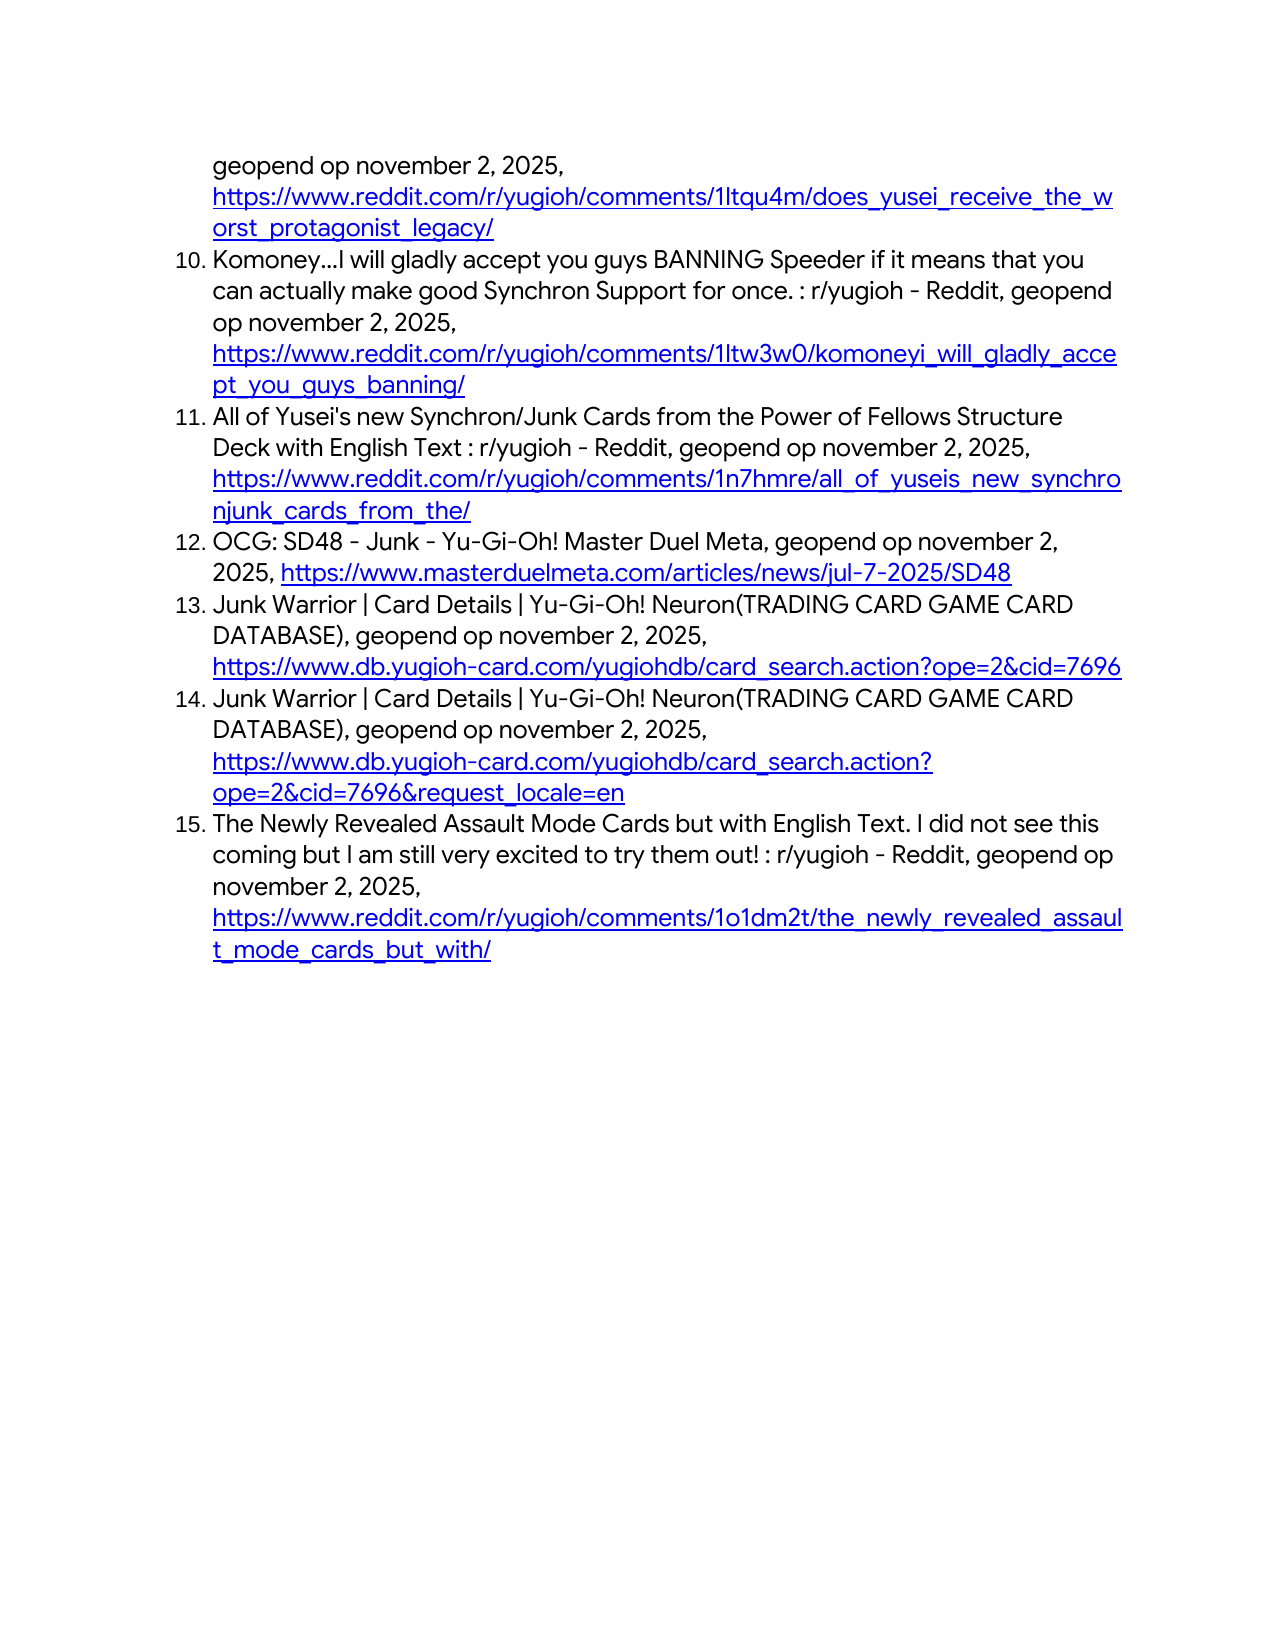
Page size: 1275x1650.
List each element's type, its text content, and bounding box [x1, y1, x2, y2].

list Komoney...I will gladly accept you guys BANNING Speeder if it means that you can actually make good Synchron Support for once. : r/yugioh - Reddit, geopend op november 2, 2025, https://www.reddit.com/r/yugioh/comments/1ltw3w0/komoneyi_will_gladly_accept_you_guys_banning/ [175, 244, 1125, 401]
list All of Yusei's new Synchron/Junk Cards from the Power of Fellows Structure Deck with English Text : r/yugioh - Reddit, geopend op november 2, 2025, https://www.reddit.com/r/yugioh/comments/1n7hmre/all_of_yuseis_new_synchronjunk_cards_from_the/ [175, 401, 1125, 526]
list Junk Warrior | Card Details | Yu-Gi-Oh! Neuron(TRADING CARD GAME CARD DATABASE), geopend op november 2, 2025, https://www.db.yugioh-card.com/yugiohdb/card_search.action?ope=2&cid=7696&request_locale=en [175, 683, 1125, 808]
list The Newly Revealed Assault Mode Cards but with English Text. I did not see this coming but I am still very excited to try them out! : r/yugioh - Reddit, geopend op november 2, 2025, https://www.reddit.com/r/yugioh/comments/1o1dm2t/the_newly_revealed_assault_mode_cards_but_with/ [175, 808, 1125, 965]
list OCG: SD48 - Junk - Yu-Gi-Oh! Master Duel Meta, geopend op november 2, 2025, https://www.masterduelmeta.com/articles/news/jul-7-2025/SD48 [175, 526, 1125, 589]
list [175, 150, 1125, 244]
list Junk Warrior | Card Details | Yu-Gi-Oh! Neuron(TRADING CARD GAME CARD DATABASE), geopend op november 2, 2025, https://www.db.yugioh-card.com/yugiohdb/card_search.action?ope=2&cid=7696 [175, 589, 1125, 683]
